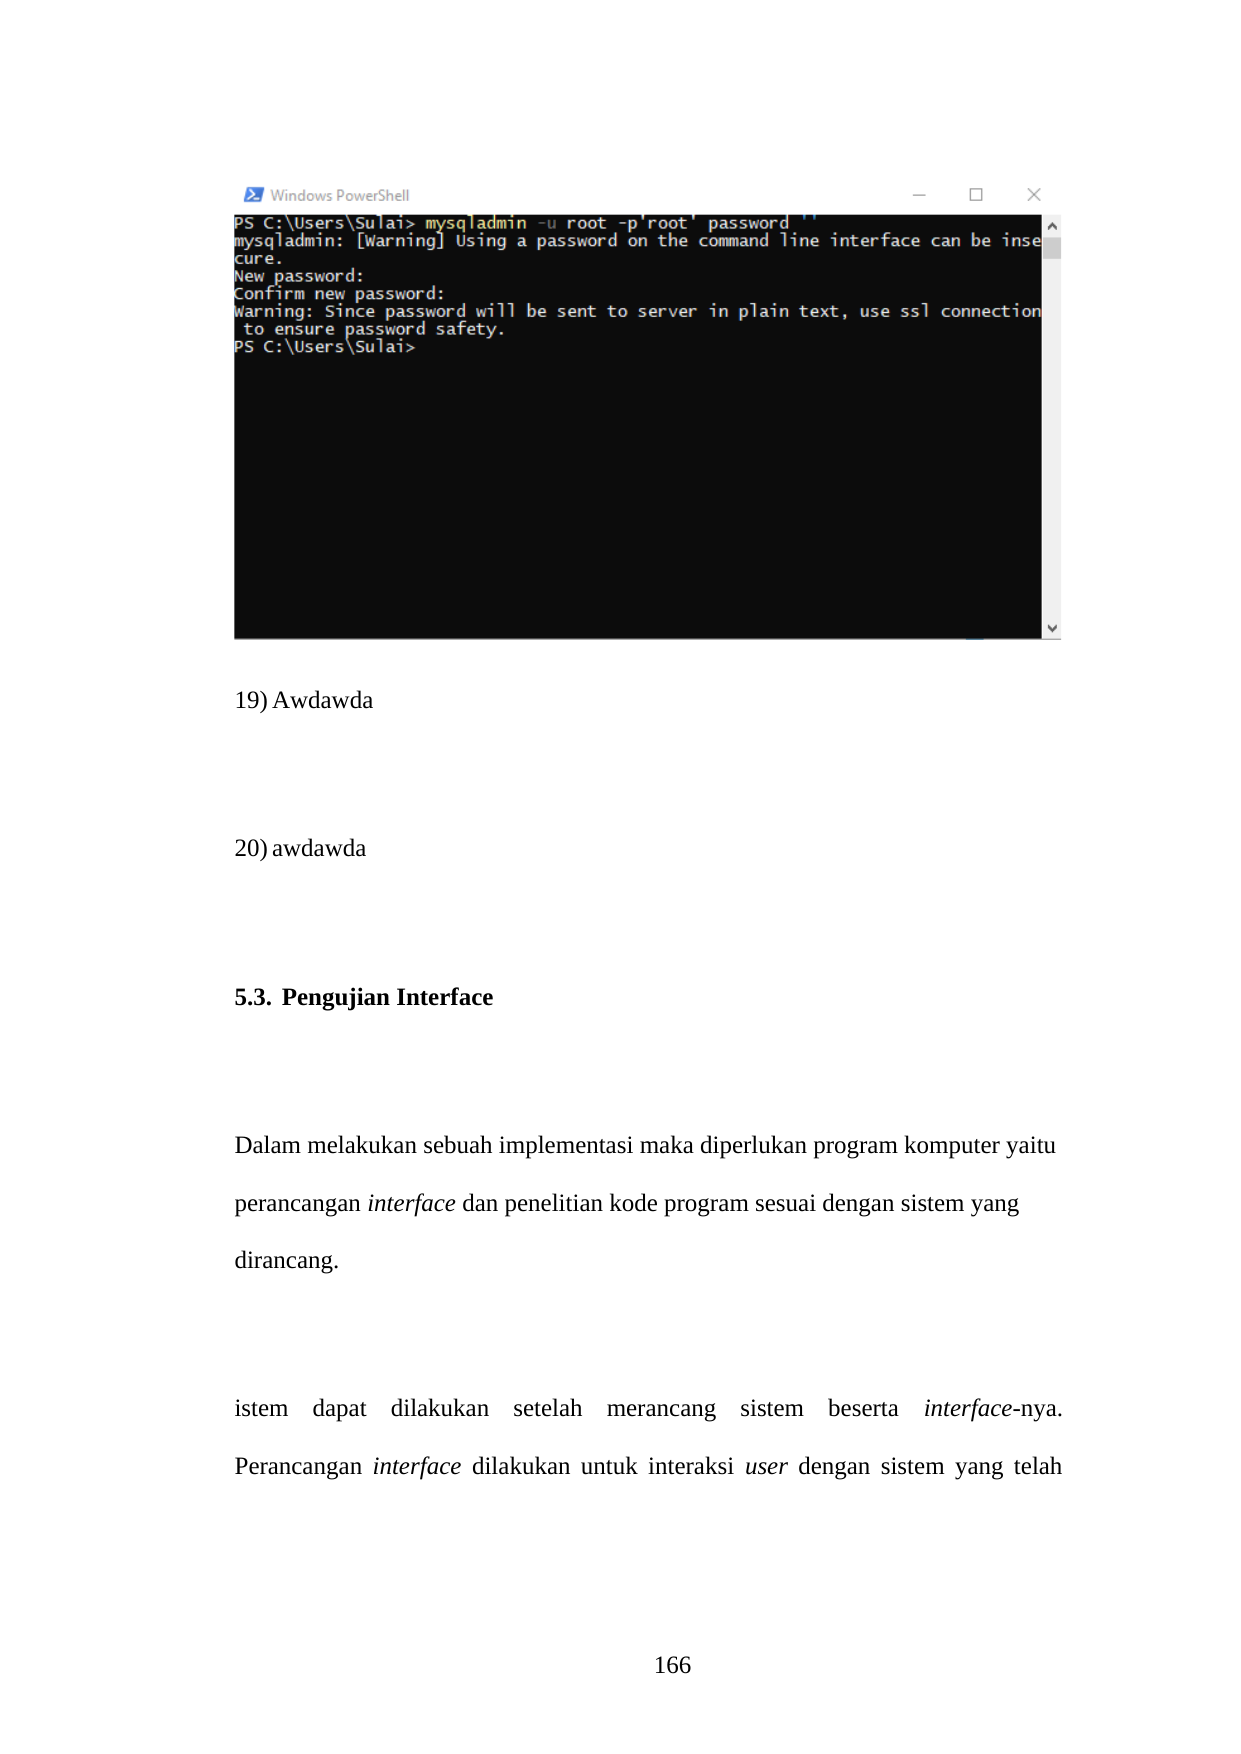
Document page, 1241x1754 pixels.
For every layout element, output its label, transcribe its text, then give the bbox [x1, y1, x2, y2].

list awdawda [234, 833, 1063, 862]
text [234, 1393, 1063, 1480]
picture [234, 177, 1062, 640]
subtitle Pengujian Interface [234, 982, 1063, 1011]
text Dalam melakukan sebuah implementasi maka diperlukan program komputer yaitu perancangan interface dan penelitian kode program sesuai dengan sistem yang dirancang. [234, 1130, 1063, 1274]
list Awdawda [234, 685, 1063, 714]
